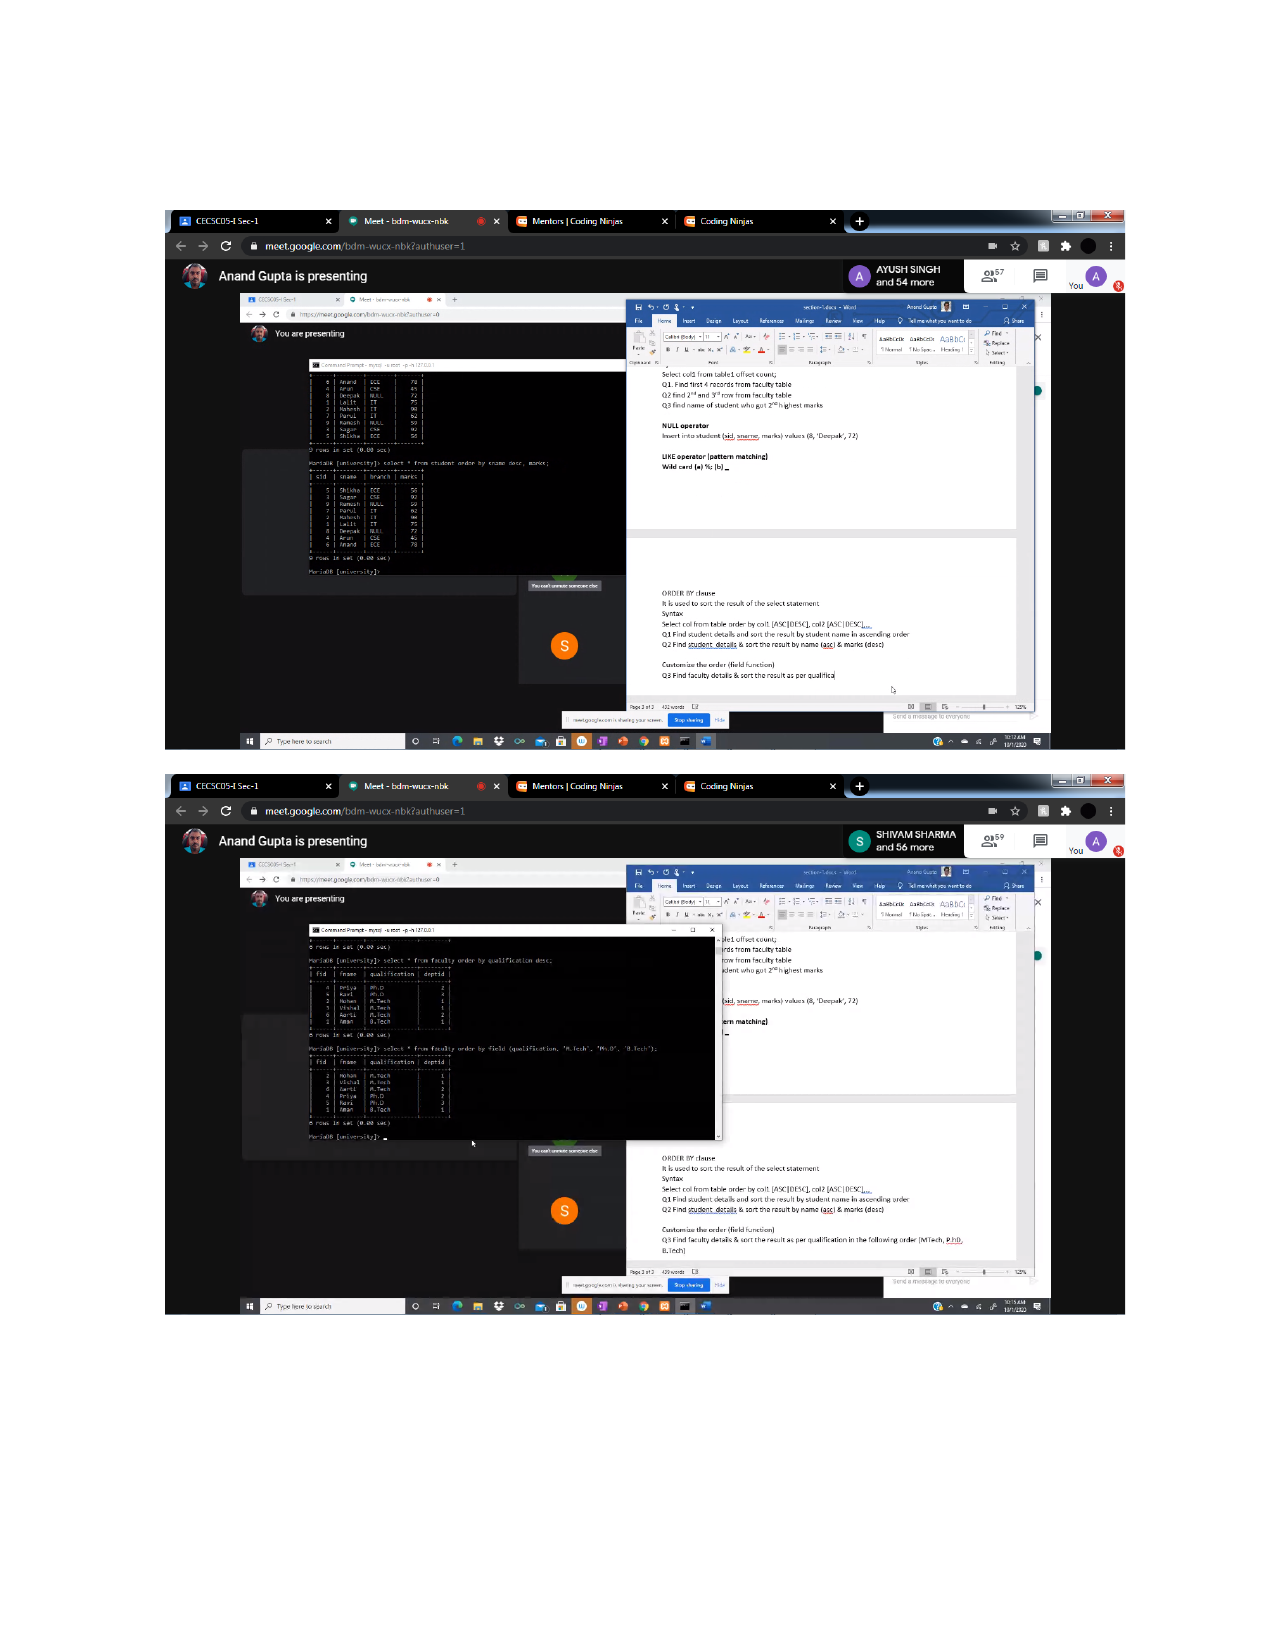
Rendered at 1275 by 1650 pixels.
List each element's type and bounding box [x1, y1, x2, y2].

picture [165, 774, 1125, 1315]
picture [165, 210, 1125, 750]
